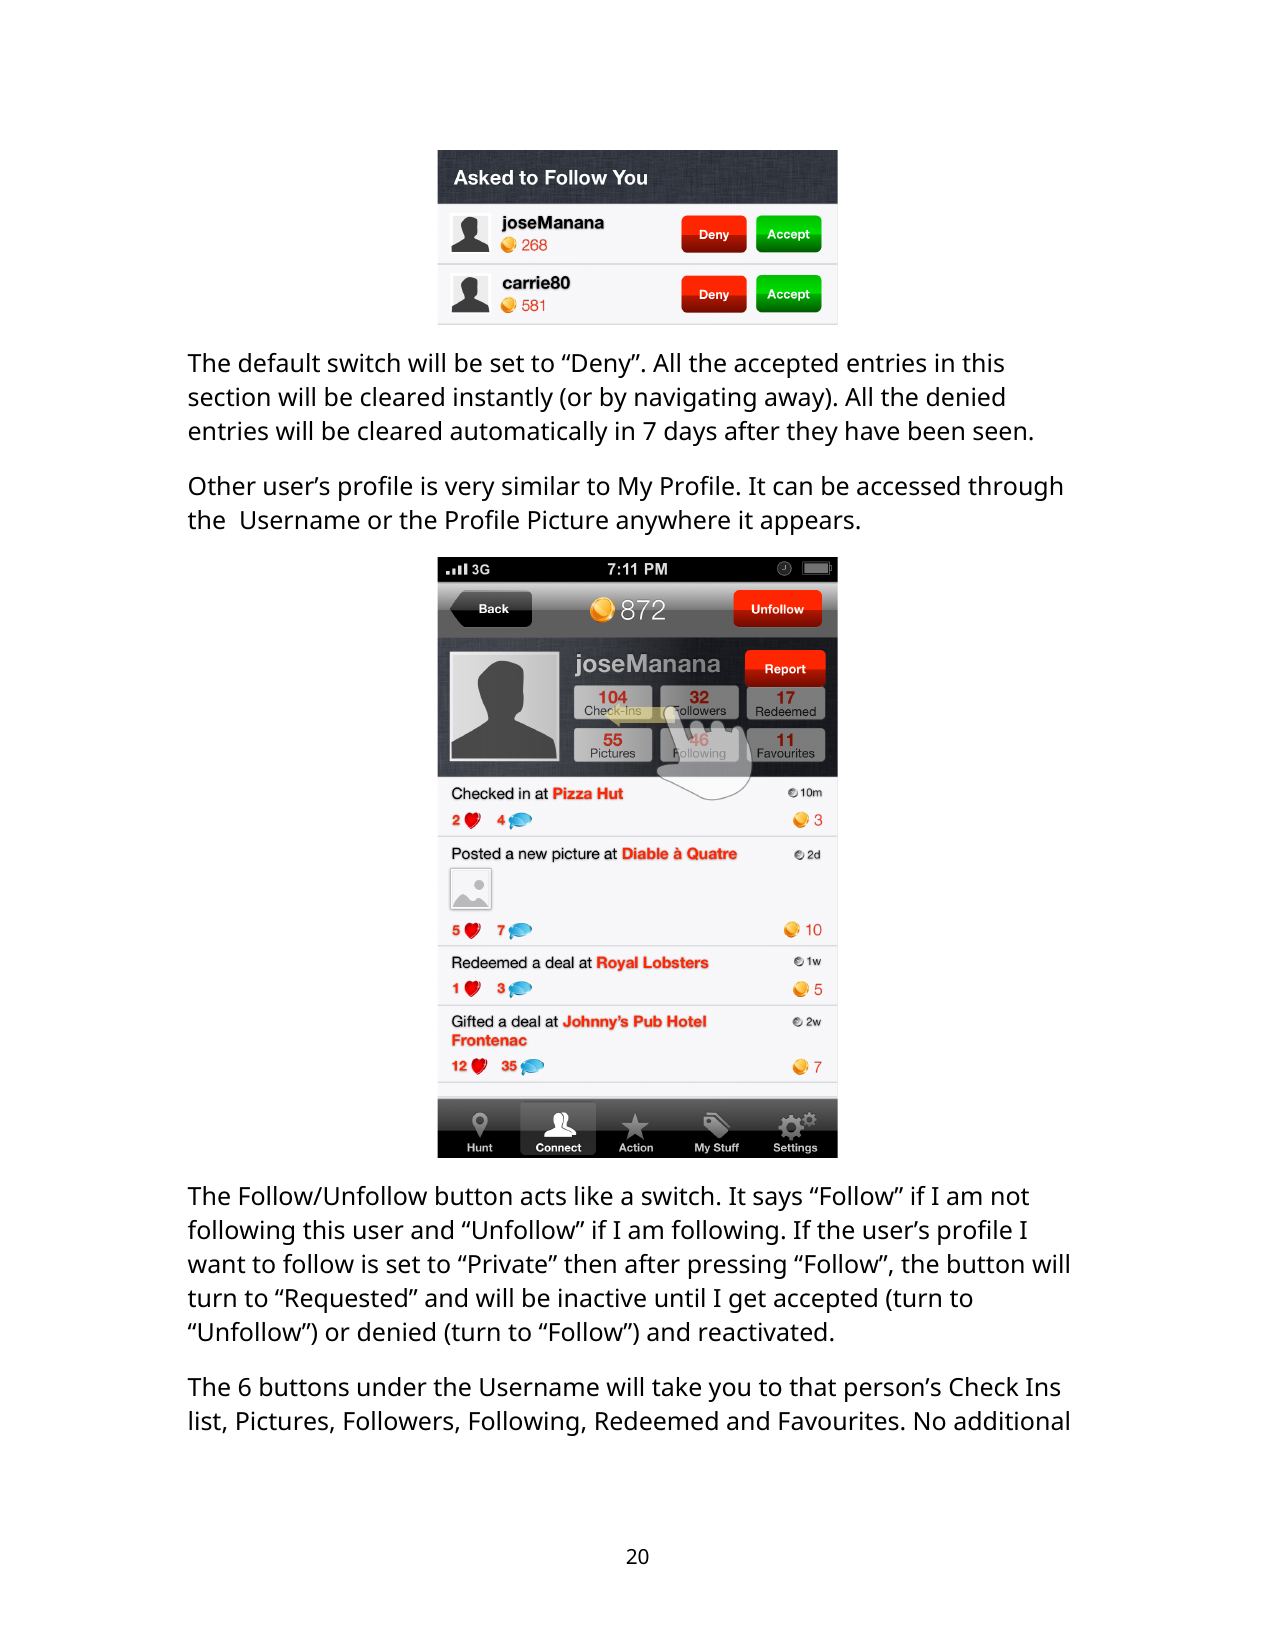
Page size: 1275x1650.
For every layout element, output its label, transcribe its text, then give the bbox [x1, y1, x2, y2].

picture [437, 557, 838, 1158]
picture [437, 150, 838, 325]
text Other user’s profile is very similar to My Profile. It can be accessed through the Username or the Profile Picture anywhere it appears. [187, 469, 1087, 537]
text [187, 1370, 1087, 1438]
text The Follow/Unfollow button acts like a switch. It says “Follow” if I am not following this user and “Unfollow” if I am following. If the user’s profile I want to follow is set to “Private” then after pressing “Follow”, the button will turn to “Requested” and will be inactive until I get accepted (turn to “Unfollow”) or denied (turn to “Follow”) and reactivated. [187, 1179, 1087, 1349]
text The default switch will be set to “Deny”. All the accepted entries in this section will be cleared instantly (or by navigating away). All the denied entries will be cleared automatically in 7 days after they have been seen. [187, 346, 1087, 448]
